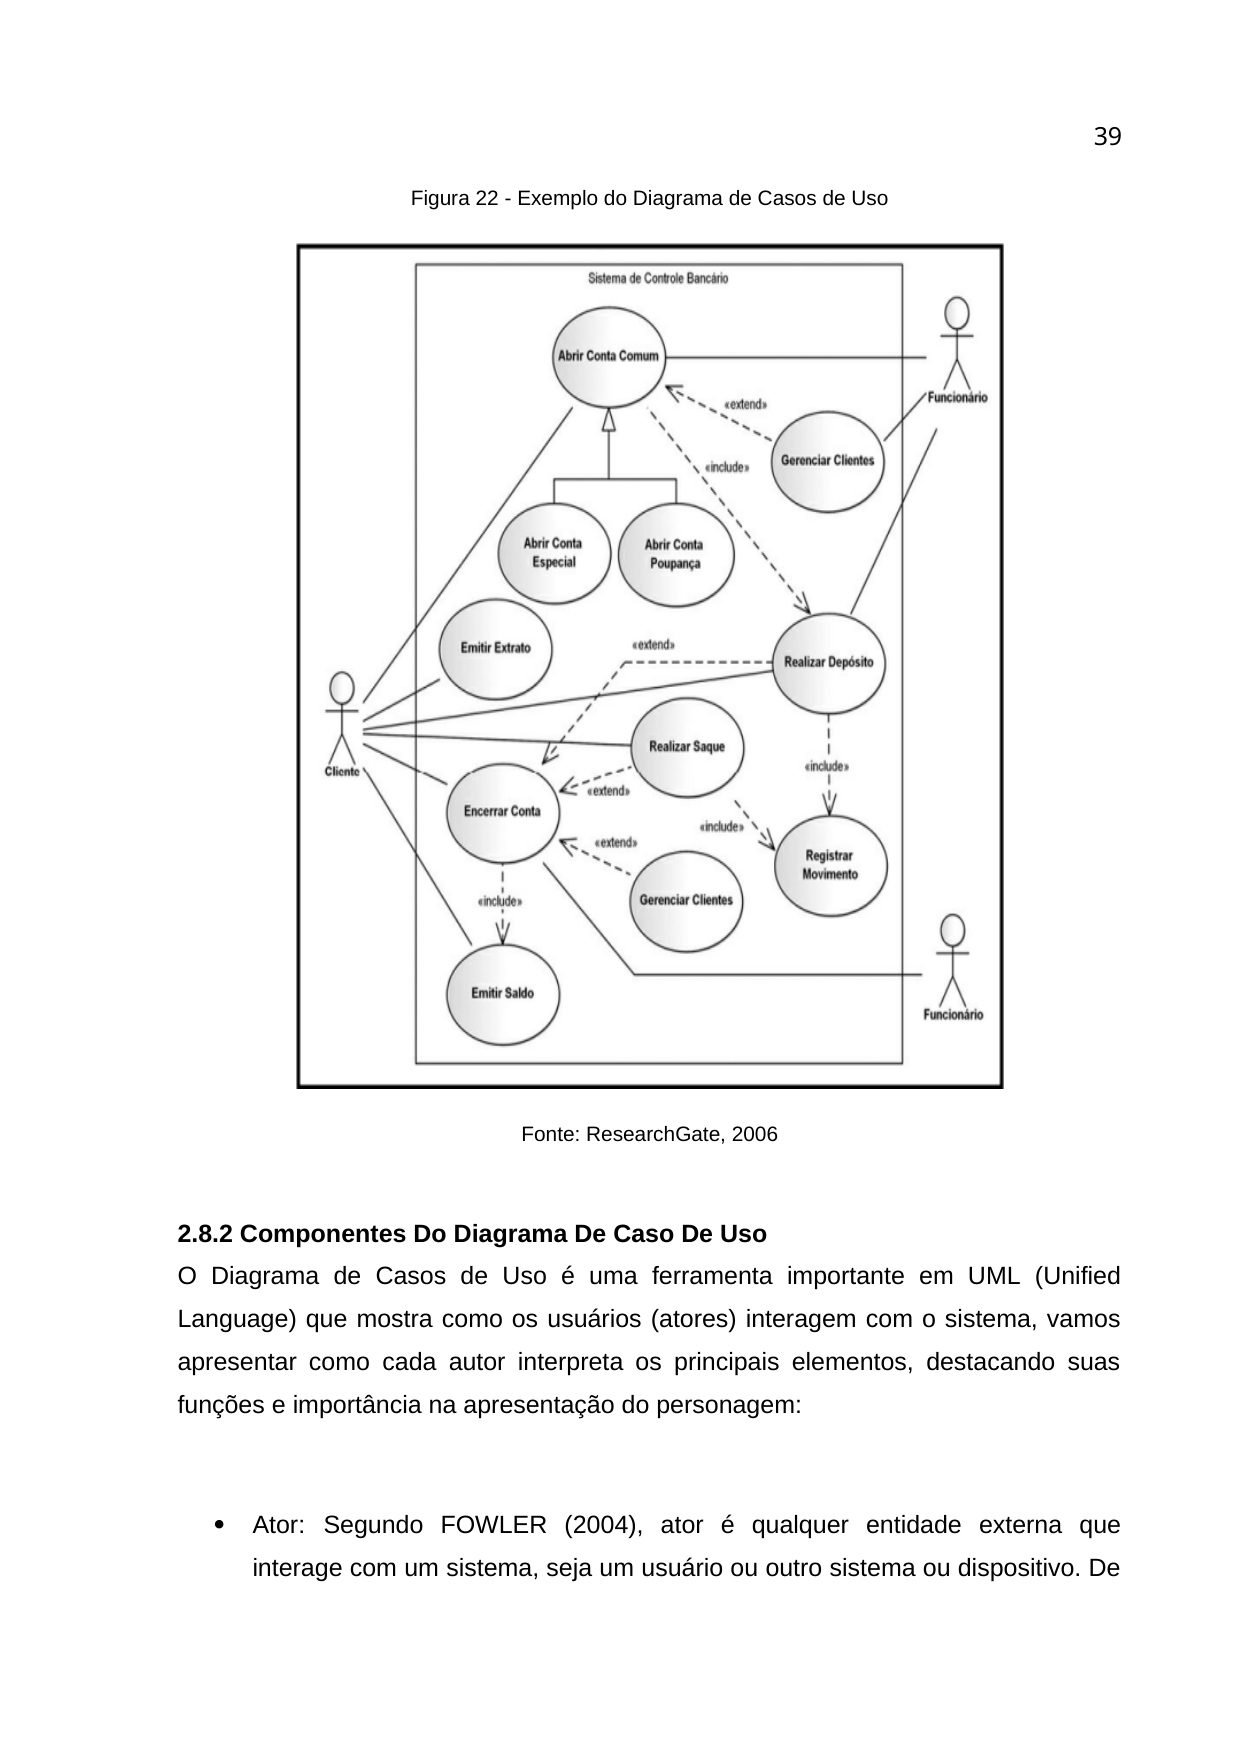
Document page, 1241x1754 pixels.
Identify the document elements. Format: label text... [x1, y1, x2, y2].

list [215, 1509, 1122, 1582]
text O Diagrama de Casos de Uso é uma ferramenta importante em UML (Unified Language) que mostra como os usuários (atores) interagem com o sistema, vamos apresentar como cada autor interpreta os principais elementos, destacando suas funções e importância na apresentação do personagem: [177, 1261, 1122, 1419]
text 2.8.2 Componentes Do Diagrama De Caso De Uso [177, 1219, 1122, 1248]
text Figura 22 - Exemplo do Diagrama de Casos de Uso [177, 186, 1122, 210]
text Fonte: ResearchGate, 2006 [177, 1122, 1122, 1146]
picture [295, 243, 1004, 1089]
